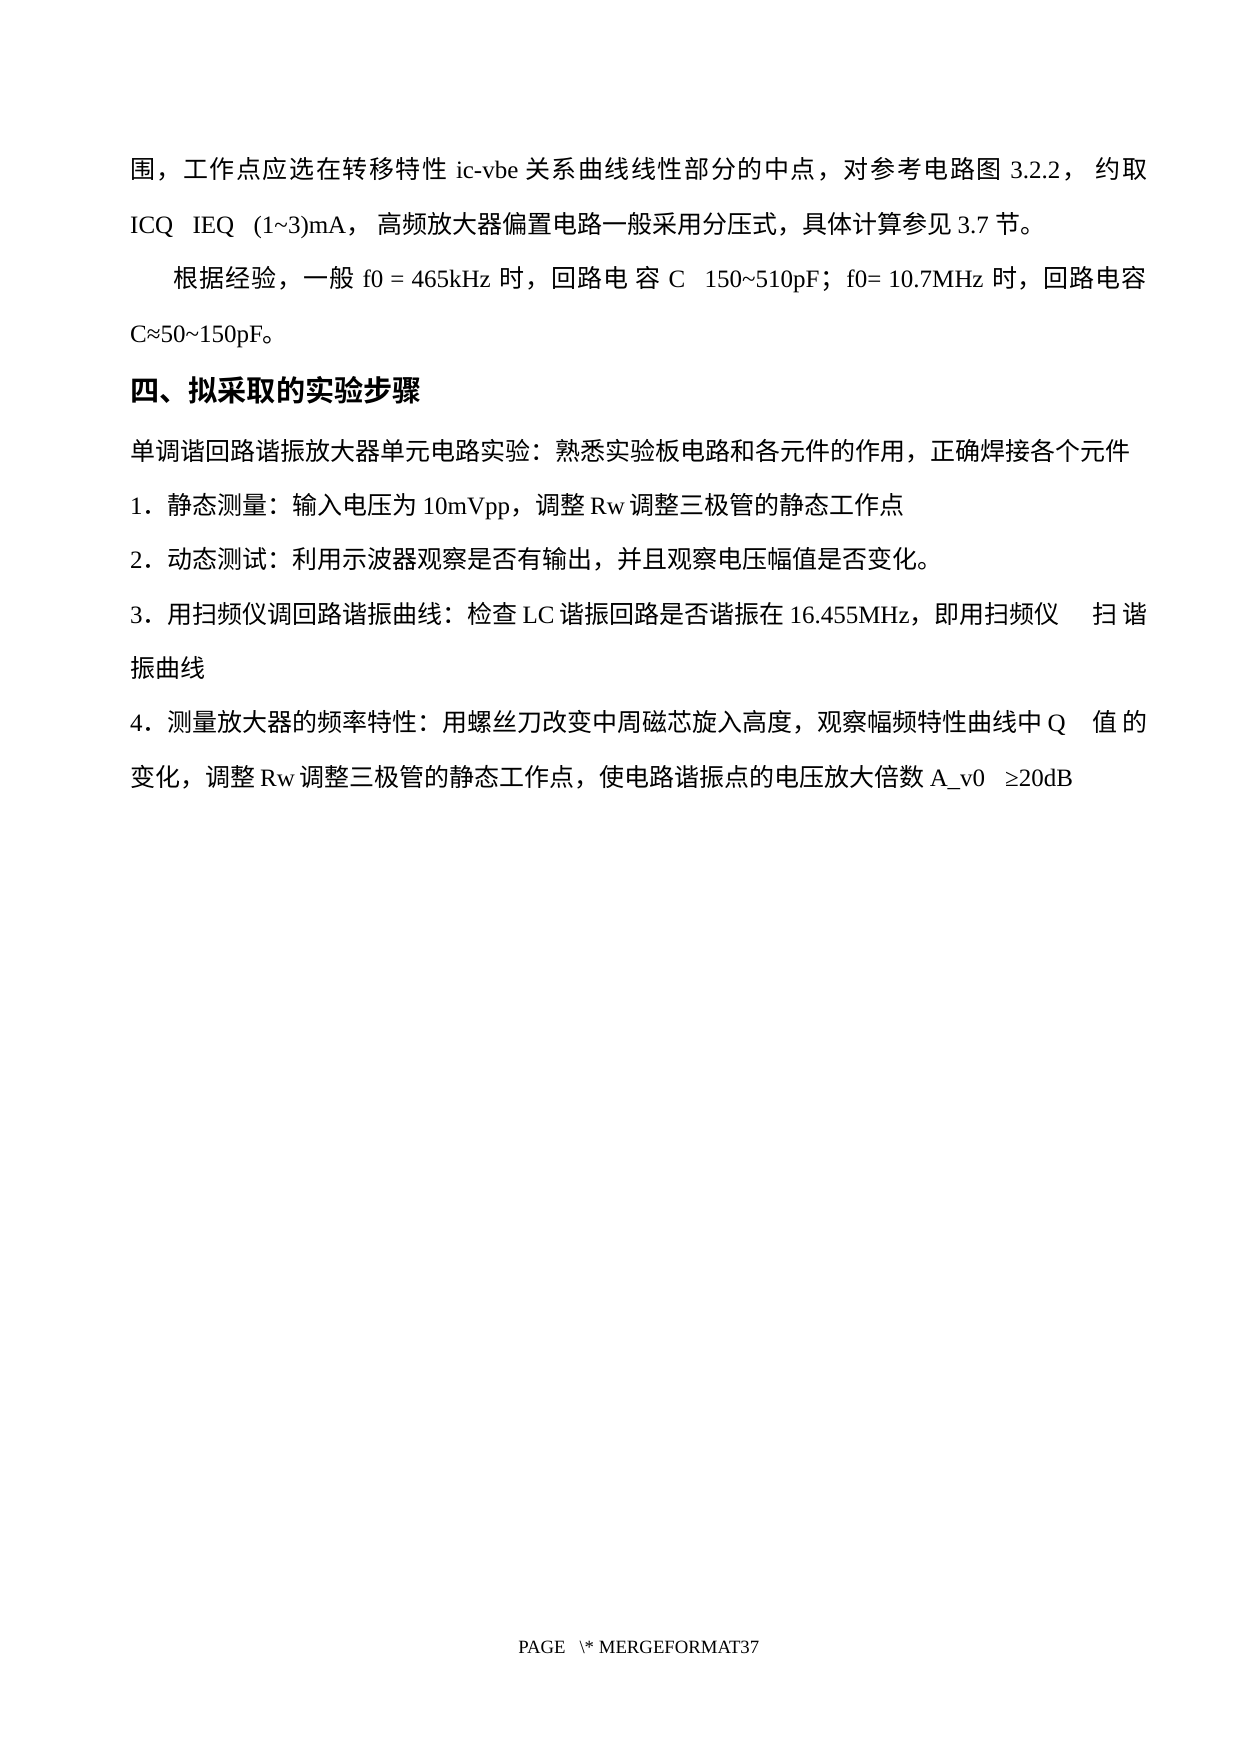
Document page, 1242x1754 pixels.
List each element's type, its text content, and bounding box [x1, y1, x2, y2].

list 单调谐回路谐振放大器单元电路实验：熟悉实验板电路和各元件的作用，正确焊接各个元件 [130, 431, 1147, 467]
list 3．用扫频仪调回路谐振曲线：检查LC谐振回路是否谐振在16.455MHz，即用扫频仪 扫谐振曲线 [130, 594, 1147, 685]
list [130, 150, 1147, 241]
list 4．测量放大器的频率特性：用螺丝刀改变中周磁芯旋入高度，观察幅频特性曲线中Q 值的变化，调整Rw调整三极管的静态工作点，使电路谐振点的电压放大倍数A_v0 ≥20dB [130, 703, 1147, 793]
text 四、拟采取的实验步骤 [130, 367, 1147, 410]
list 根据经验，一般 f0 = 465kHz 时，回路电 容 C150~510pF；f0= 10.7MHz 时，回路电容 C≈50~150pF。 [130, 259, 1147, 349]
list 2．动态测试：利用示波器观察是否有输出，并且观察电压幅值是否变化。 [130, 540, 1147, 576]
list 1．静态测量：输入电压为10mVpp，调整Rw调整三极管的静态工作点 [130, 485, 1147, 522]
